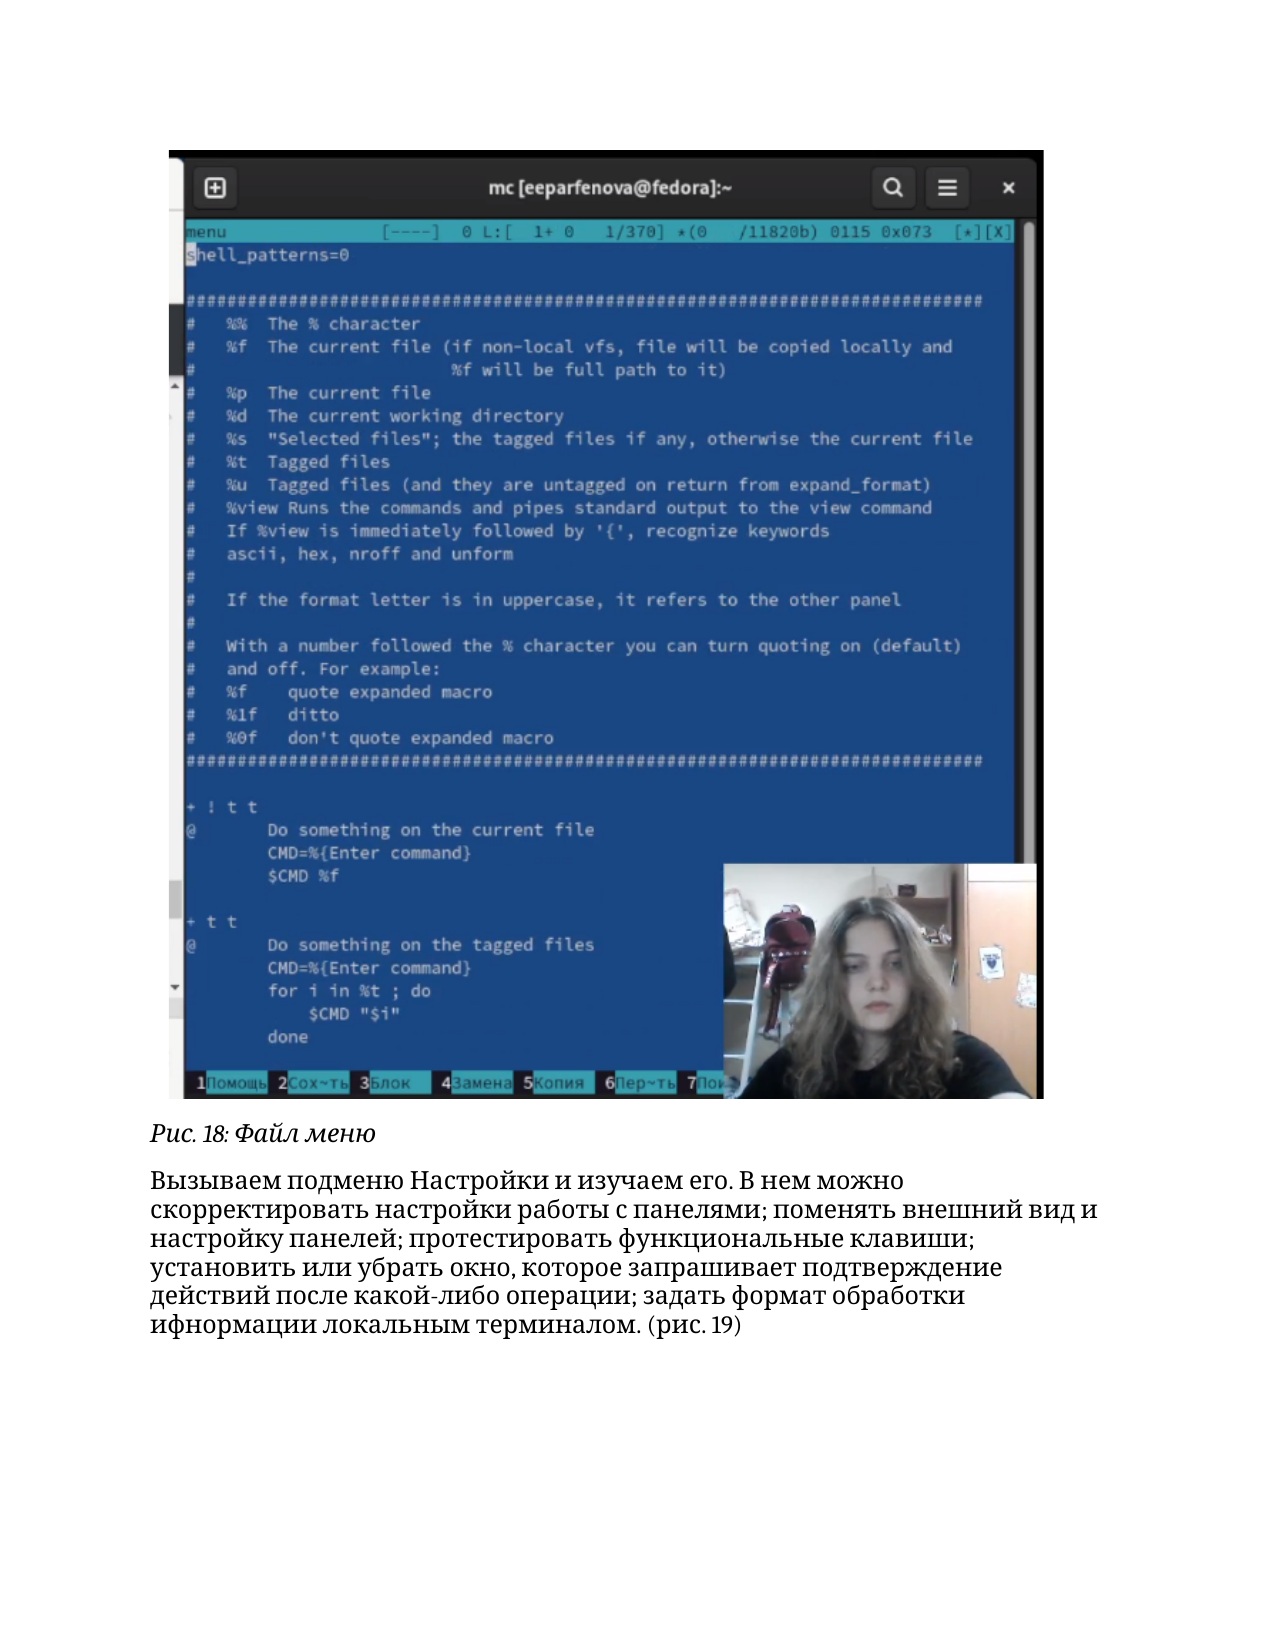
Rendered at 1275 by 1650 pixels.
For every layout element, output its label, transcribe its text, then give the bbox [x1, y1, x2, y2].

text Вызываем подменю Настройки и изучаем его. В нем можно скорректировать настройки работы с панелями; поменять внешний вид и настройку панелей; протестировать функциональные клавиши; установить или убрать окно, которое запрашивает подтверждение действий после какой-либо операции; задать формат обработки ифнормации локальным терминалом. (рис. 19) [150, 1167, 1125, 1340]
text Рис. 18: Файл меню [150, 1120, 1125, 1148]
picture [168, 150, 1044, 1099]
